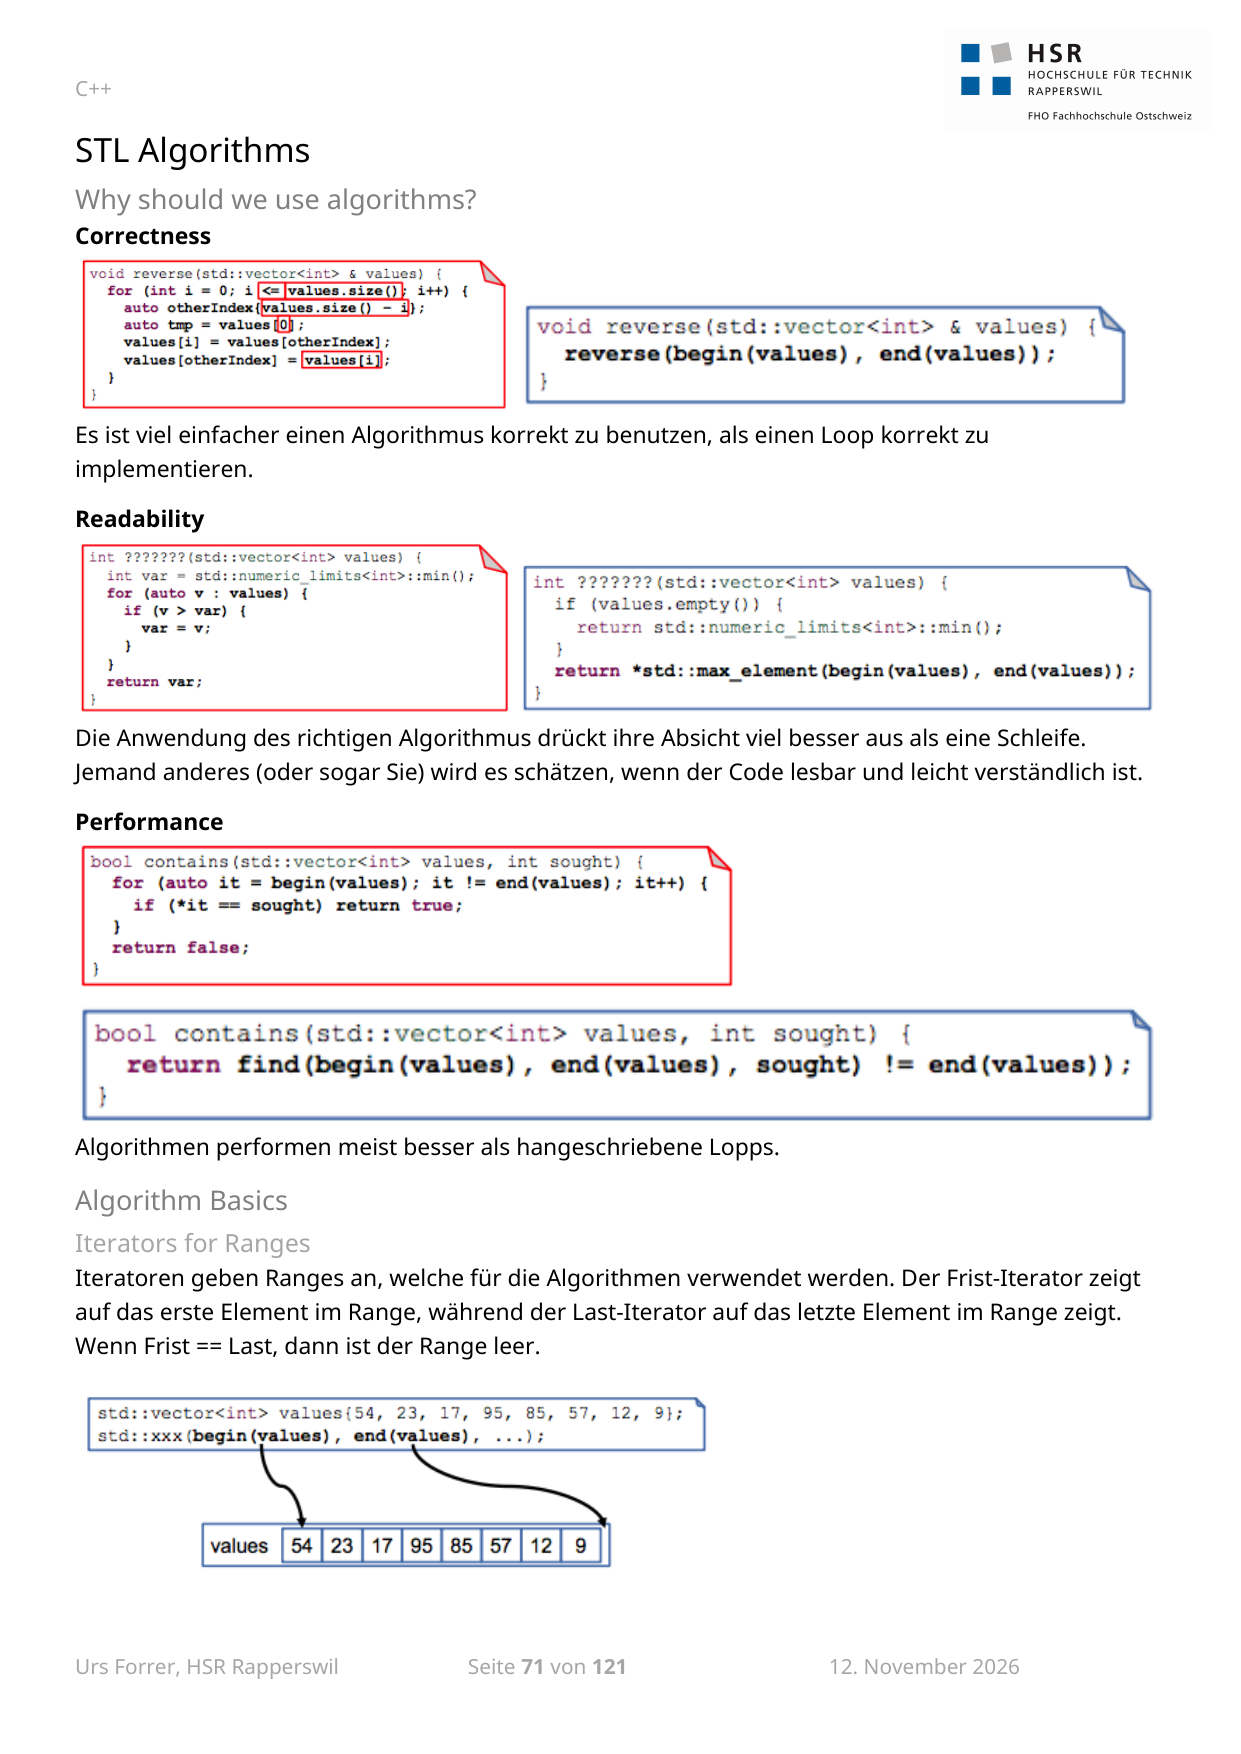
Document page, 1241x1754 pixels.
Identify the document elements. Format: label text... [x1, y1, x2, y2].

picture [75, 253, 1142, 417]
subtitle STL Algorithms [75, 127, 1165, 173]
text Performance Algorithmen performen meist besser als hangeschriebene Lopps. [75, 1129, 1165, 1162]
picture [75, 996, 1166, 1129]
picture [75, 537, 1161, 720]
subtitle Why should we use algorithms? [75, 180, 1165, 217]
text Iteratoren geben Ranges an, welche für die Algorithmen verwendet werden. Der Frist-Iterator zeigt auf das erste Element im Range, während der Last-Iterator auf das letzte Element im Range zeigt. Wenn Frist == Last, dann ist der Range leer. [75, 1262, 1165, 1361]
subtitle Iterators for Ranges [75, 1225, 1165, 1259]
picture [943, 29, 1210, 134]
picture [75, 839, 740, 994]
picture [75, 1380, 721, 1580]
subtitle Algorithm Basics [75, 1181, 1165, 1218]
